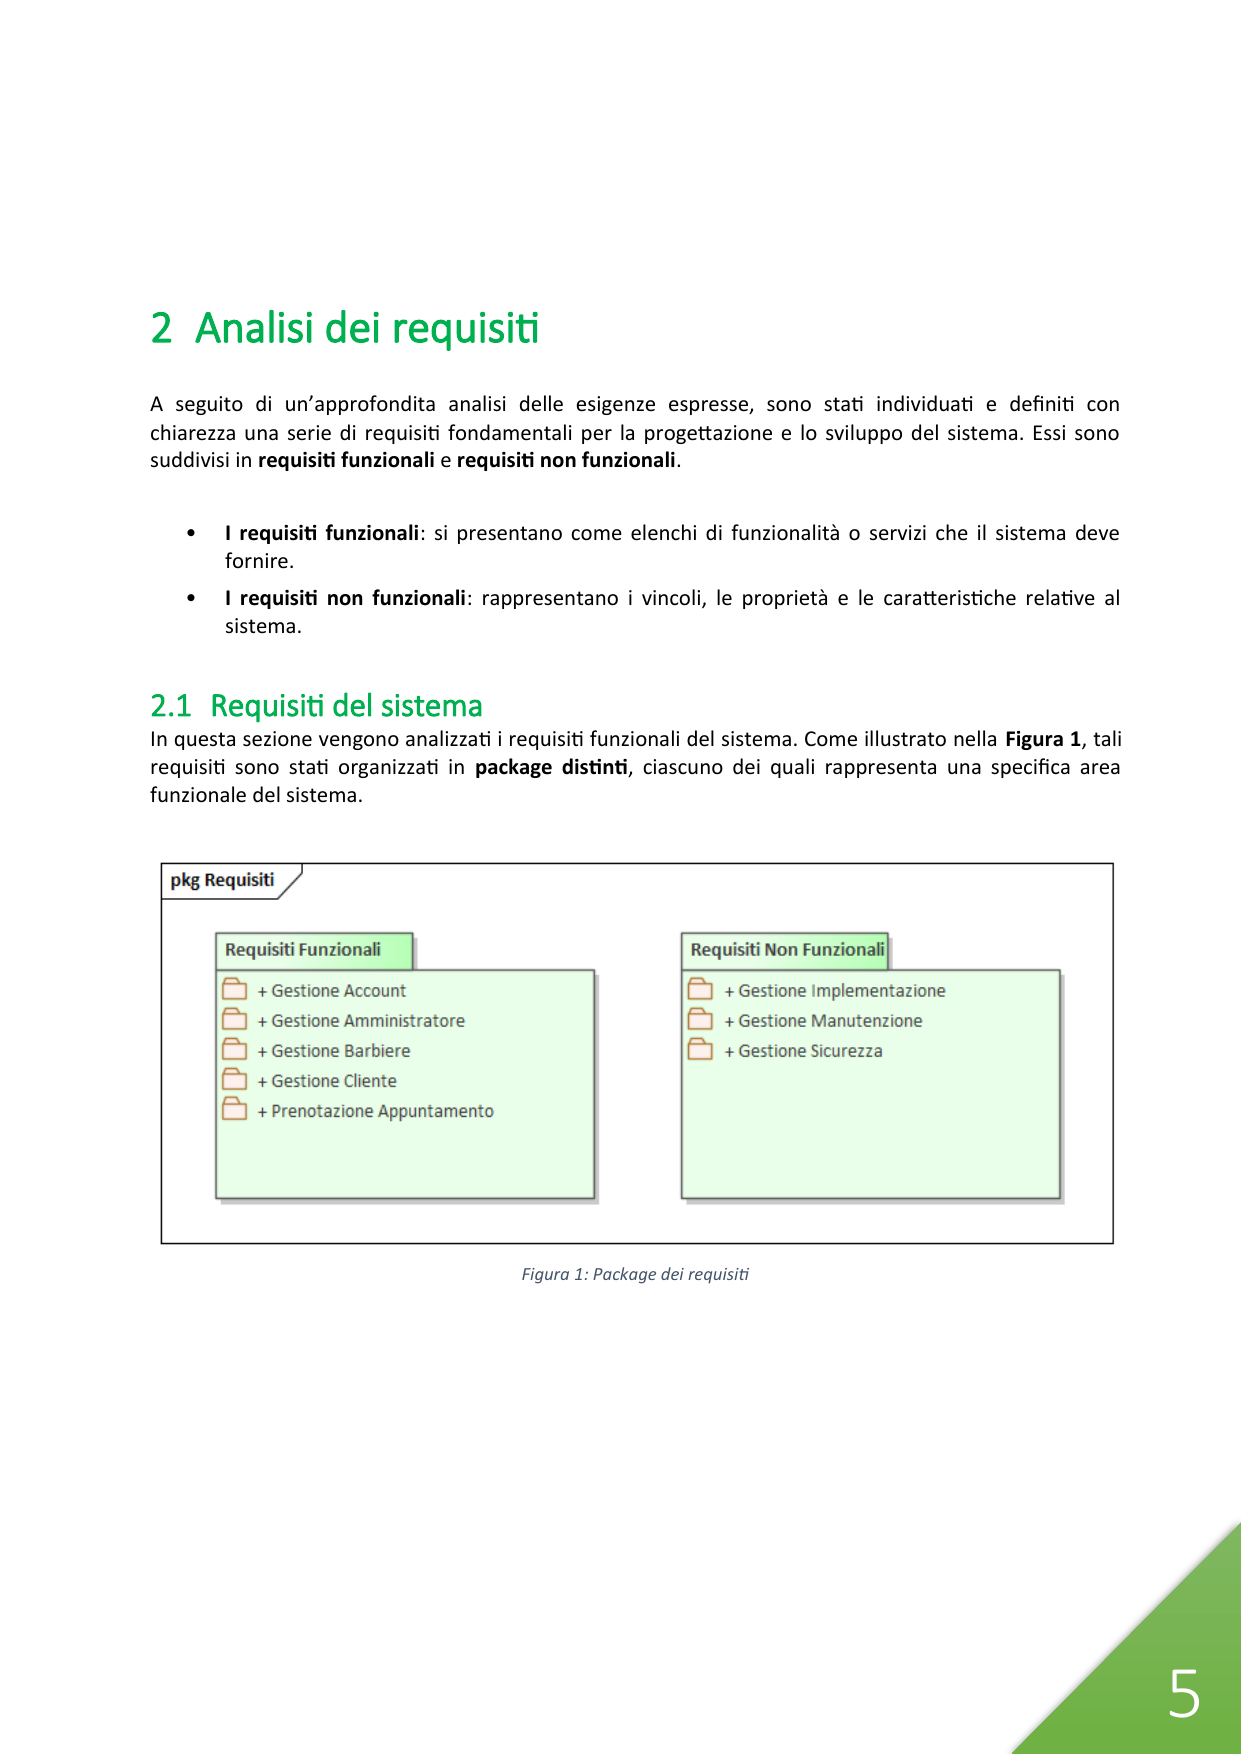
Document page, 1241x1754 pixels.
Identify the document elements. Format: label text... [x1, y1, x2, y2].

list I requisiti non funzionali: rappresentano i vincoli, le proprietà e le caratteristiche relative al sistema. [187, 583, 1122, 639]
text A seguito di un’approfondita analisi delle esigenze espresse, sono stati individuati e definiti con chiarezza una serie di requisiti fondamentali per la progettazione e lo sviluppo del sistema. Essi sono suddivisi in requisiti funzionali e requisiti non funzionali. [150, 389, 1122, 474]
list I requisiti funzionali: si presentano come elenchi di funzionalità o servizi che il sistema deve fornire. [187, 518, 1122, 574]
text Figura 1: Package dei requisiti [150, 1262, 1122, 1285]
subtitle Requisiti del sistema [150, 683, 1122, 724]
picture [150, 852, 1124, 1254]
text In questa sezione vengono analizzati i requisiti funzionali del sistema. Come illustrato nella Figura 1, tali requisiti sono stati organizzati in package distinti, ciascuno dei quali rappresenta una specifica area funzionale del sistema. [150, 724, 1122, 808]
subtitle Analisi dei requisiti [150, 297, 1122, 353]
